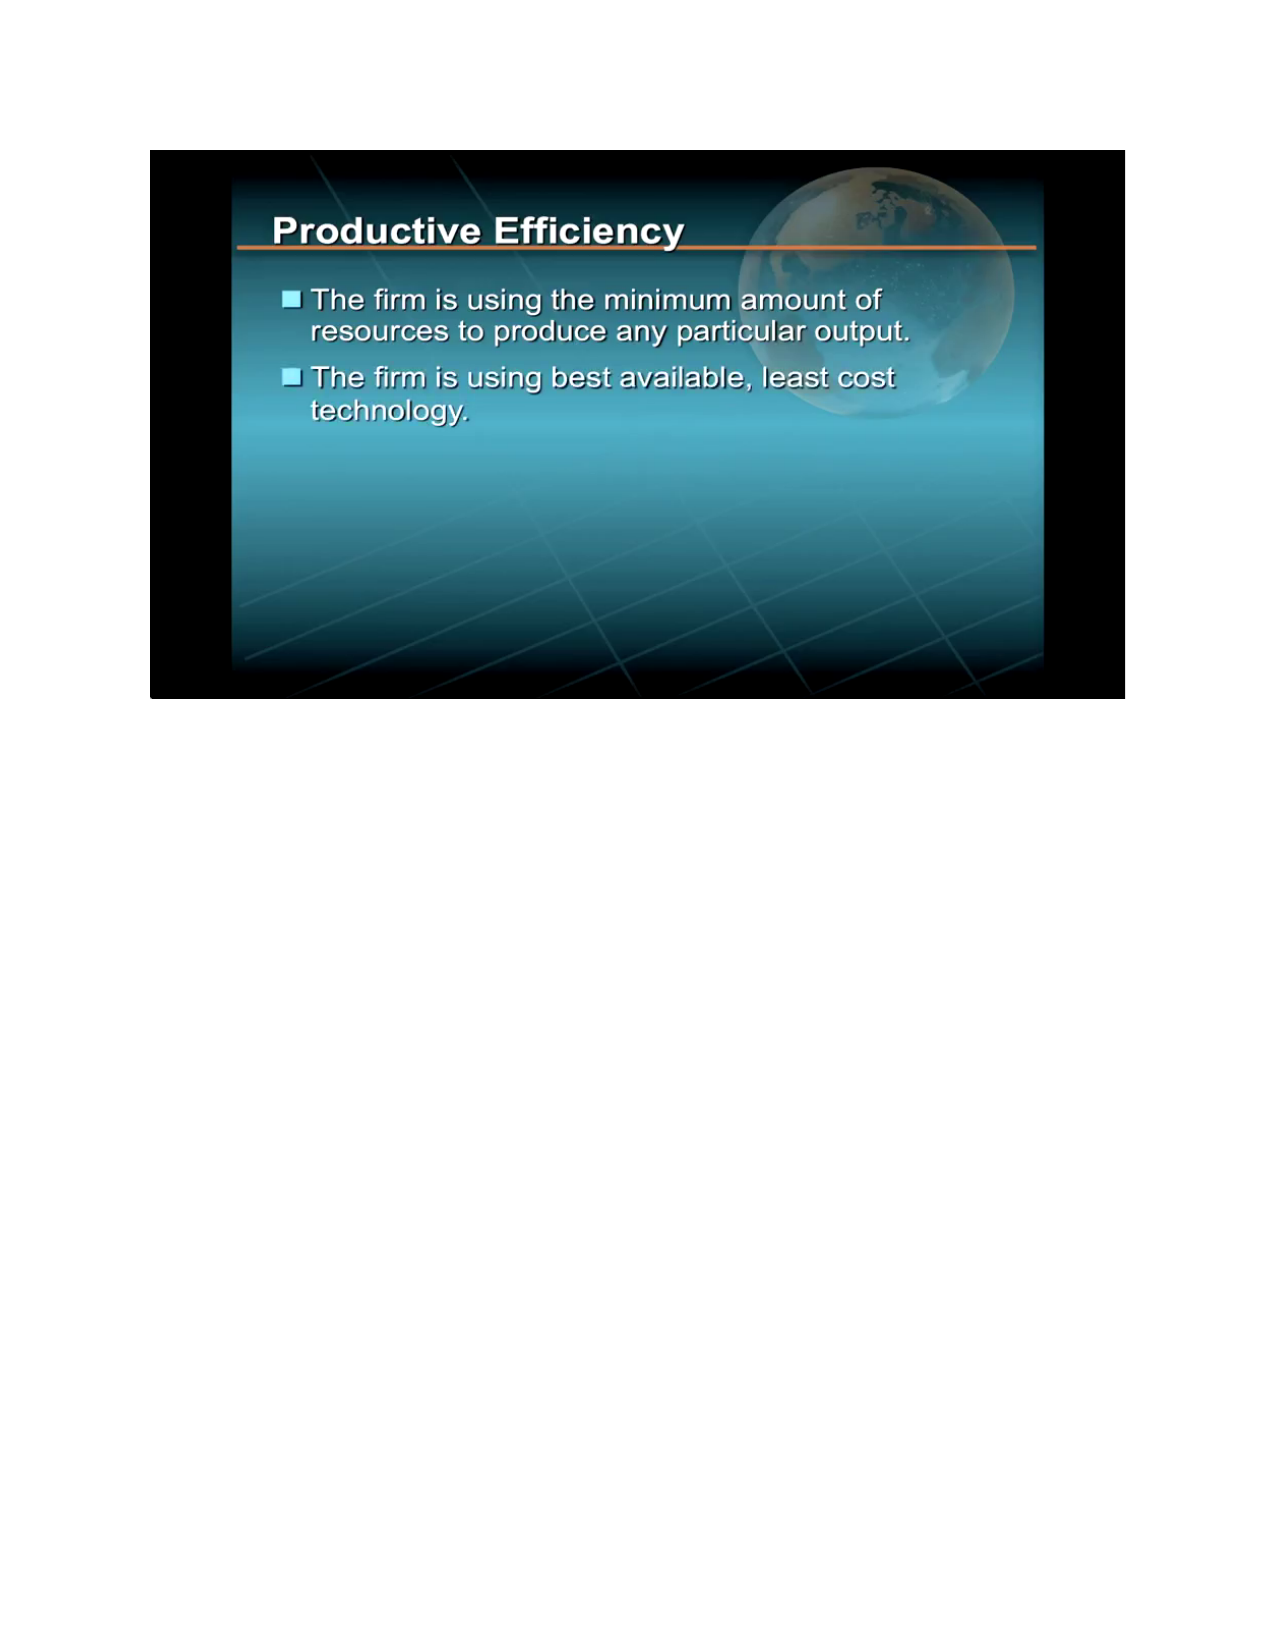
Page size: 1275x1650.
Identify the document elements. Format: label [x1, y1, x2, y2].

picture [150, 150, 1125, 699]
